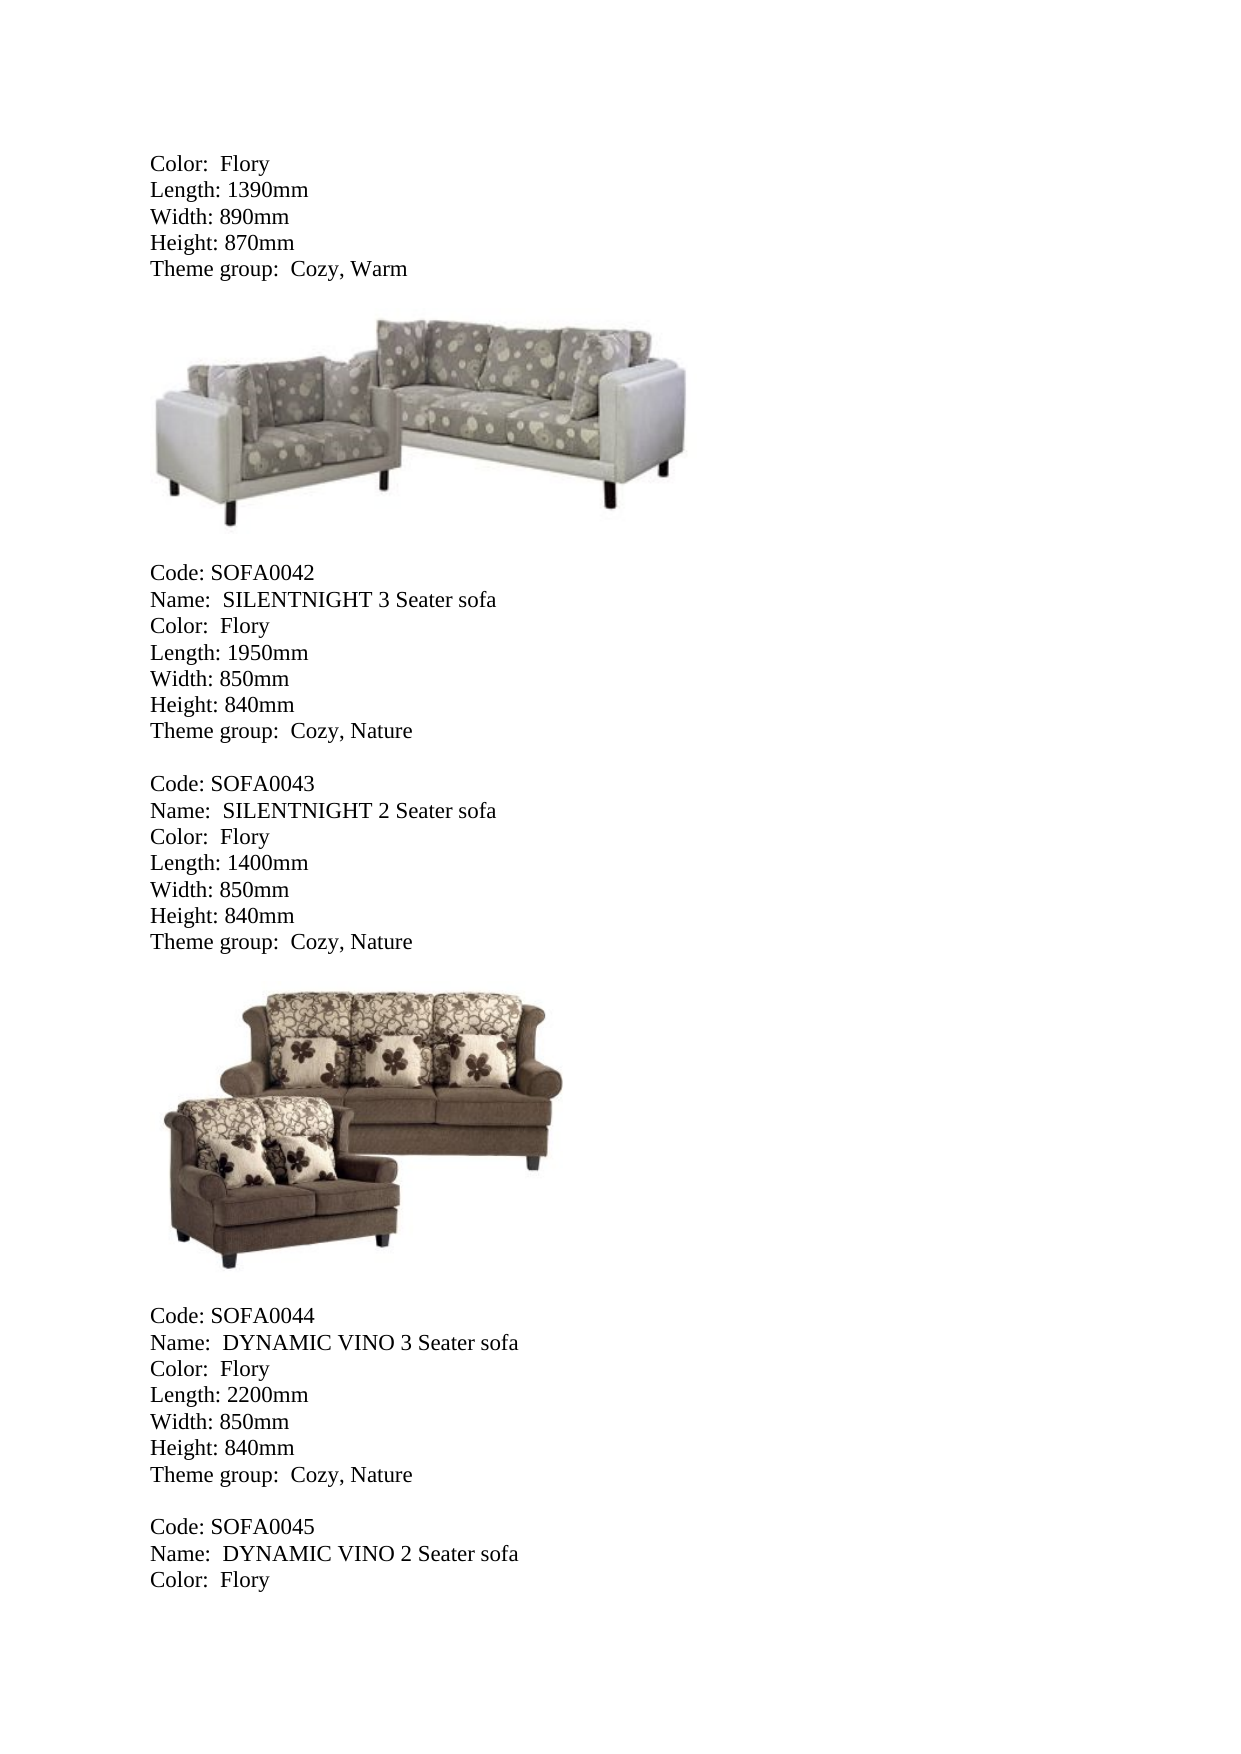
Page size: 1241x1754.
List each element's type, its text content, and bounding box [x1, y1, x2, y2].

text Code: SOFA0045 [150, 1513, 1090, 1540]
text Width: 890mm [150, 203, 1090, 229]
text Length: 1400mm [150, 849, 1090, 876]
text Length: 1390mm [150, 176, 1090, 203]
text Name: DYNAMIC VINO 3 Seater sofa [150, 1329, 1090, 1355]
text Length: 2200mm [150, 1382, 1090, 1408]
text Name: DYNAMIC VINO 2 Seater sofa [150, 1540, 1090, 1566]
text Width: 850mm [150, 665, 1090, 691]
text Width: 850mm [150, 1408, 1090, 1434]
text Name: SILENTNIGHT 3 Seater sofa [150, 586, 1090, 612]
text Height: 870mm [150, 229, 1090, 255]
text Color: Flory [150, 1355, 1090, 1382]
text Color: Flory [150, 612, 1090, 638]
text Length: 1950mm [150, 638, 1090, 665]
picture [150, 308, 697, 534]
text Code: SOFA0043 [150, 770, 1090, 797]
text Height: 840mm [150, 902, 1090, 928]
text Theme group: Cozy, Nature [150, 928, 1090, 955]
text Code: SOFA0042 [150, 559, 1090, 586]
text Code: SOFA0044 [150, 1302, 1090, 1329]
text Color: Flory [150, 150, 1090, 176]
text Color: Flory [150, 823, 1090, 849]
text Height: 840mm [150, 1434, 1090, 1461]
text Theme group: Cozy, Warm [150, 255, 1090, 282]
text Width: 850mm [150, 876, 1090, 902]
picture [150, 981, 571, 1277]
text Height: 840mm [150, 691, 1090, 718]
text Color: Flory [150, 1566, 1090, 1592]
text Theme group: Cozy, Nature [150, 1461, 1090, 1487]
text Name: SILENTNIGHT 2 Seater sofa [150, 797, 1090, 823]
text Theme group: Cozy, Nature [150, 718, 1090, 744]
